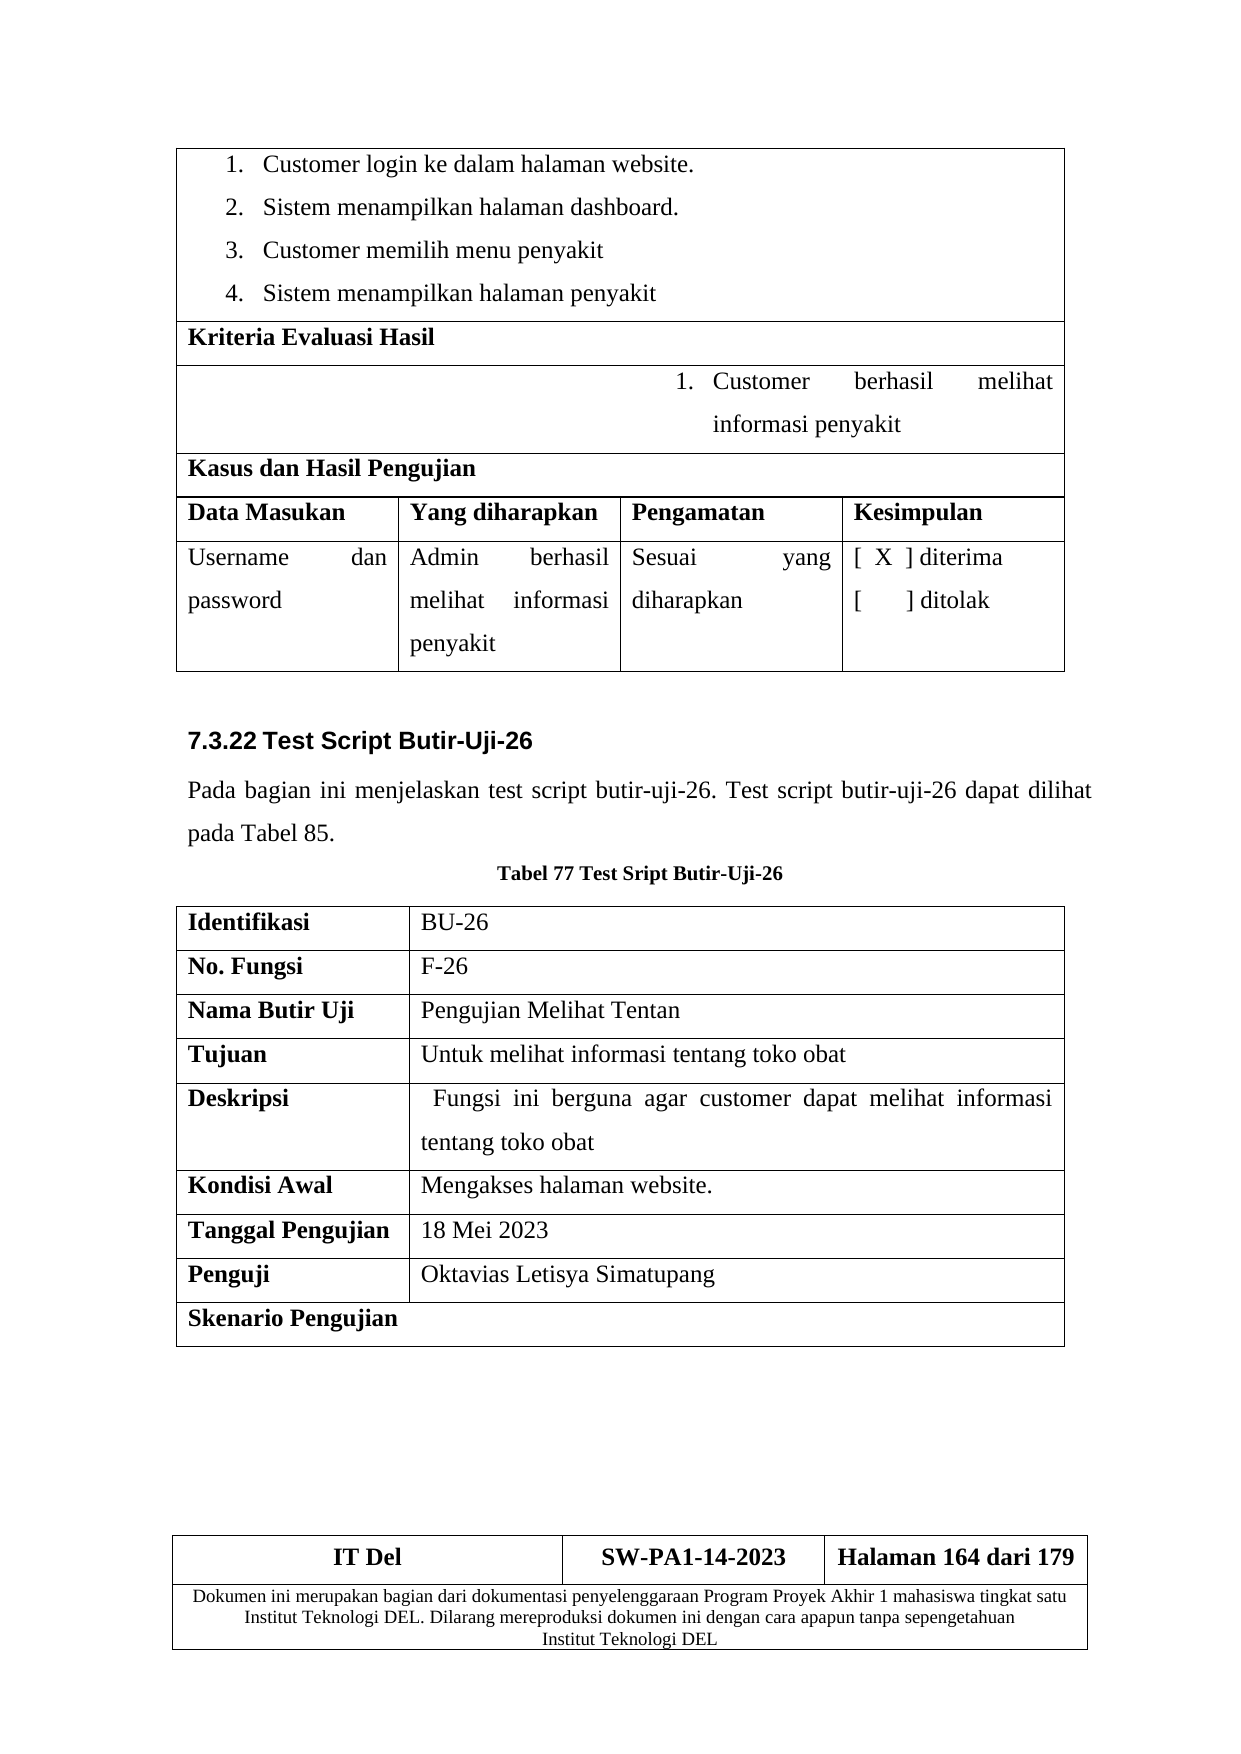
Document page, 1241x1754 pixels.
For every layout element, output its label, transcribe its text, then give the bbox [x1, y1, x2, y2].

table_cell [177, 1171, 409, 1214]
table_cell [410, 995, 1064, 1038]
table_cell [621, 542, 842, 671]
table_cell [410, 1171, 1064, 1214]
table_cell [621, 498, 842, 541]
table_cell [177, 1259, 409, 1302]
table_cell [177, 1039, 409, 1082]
text Pada bagian ini menjelaskan test script butir-uji-26. Test script butir-uji-26 dapat dilihat pada Tabel 85. [187, 775, 1092, 847]
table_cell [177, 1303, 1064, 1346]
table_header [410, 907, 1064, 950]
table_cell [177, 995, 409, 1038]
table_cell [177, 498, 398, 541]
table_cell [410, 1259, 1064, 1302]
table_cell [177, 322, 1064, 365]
subtitle Test Script Butir-Uji-26 [187, 726, 1092, 754]
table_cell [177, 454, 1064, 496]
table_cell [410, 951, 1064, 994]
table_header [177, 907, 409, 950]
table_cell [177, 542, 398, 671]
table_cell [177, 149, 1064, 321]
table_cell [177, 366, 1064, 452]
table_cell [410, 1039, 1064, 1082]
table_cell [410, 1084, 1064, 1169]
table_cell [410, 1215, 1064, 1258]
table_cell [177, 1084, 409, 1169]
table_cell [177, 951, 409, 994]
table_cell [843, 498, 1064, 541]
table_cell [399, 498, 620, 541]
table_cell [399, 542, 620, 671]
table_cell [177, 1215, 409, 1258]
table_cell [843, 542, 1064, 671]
